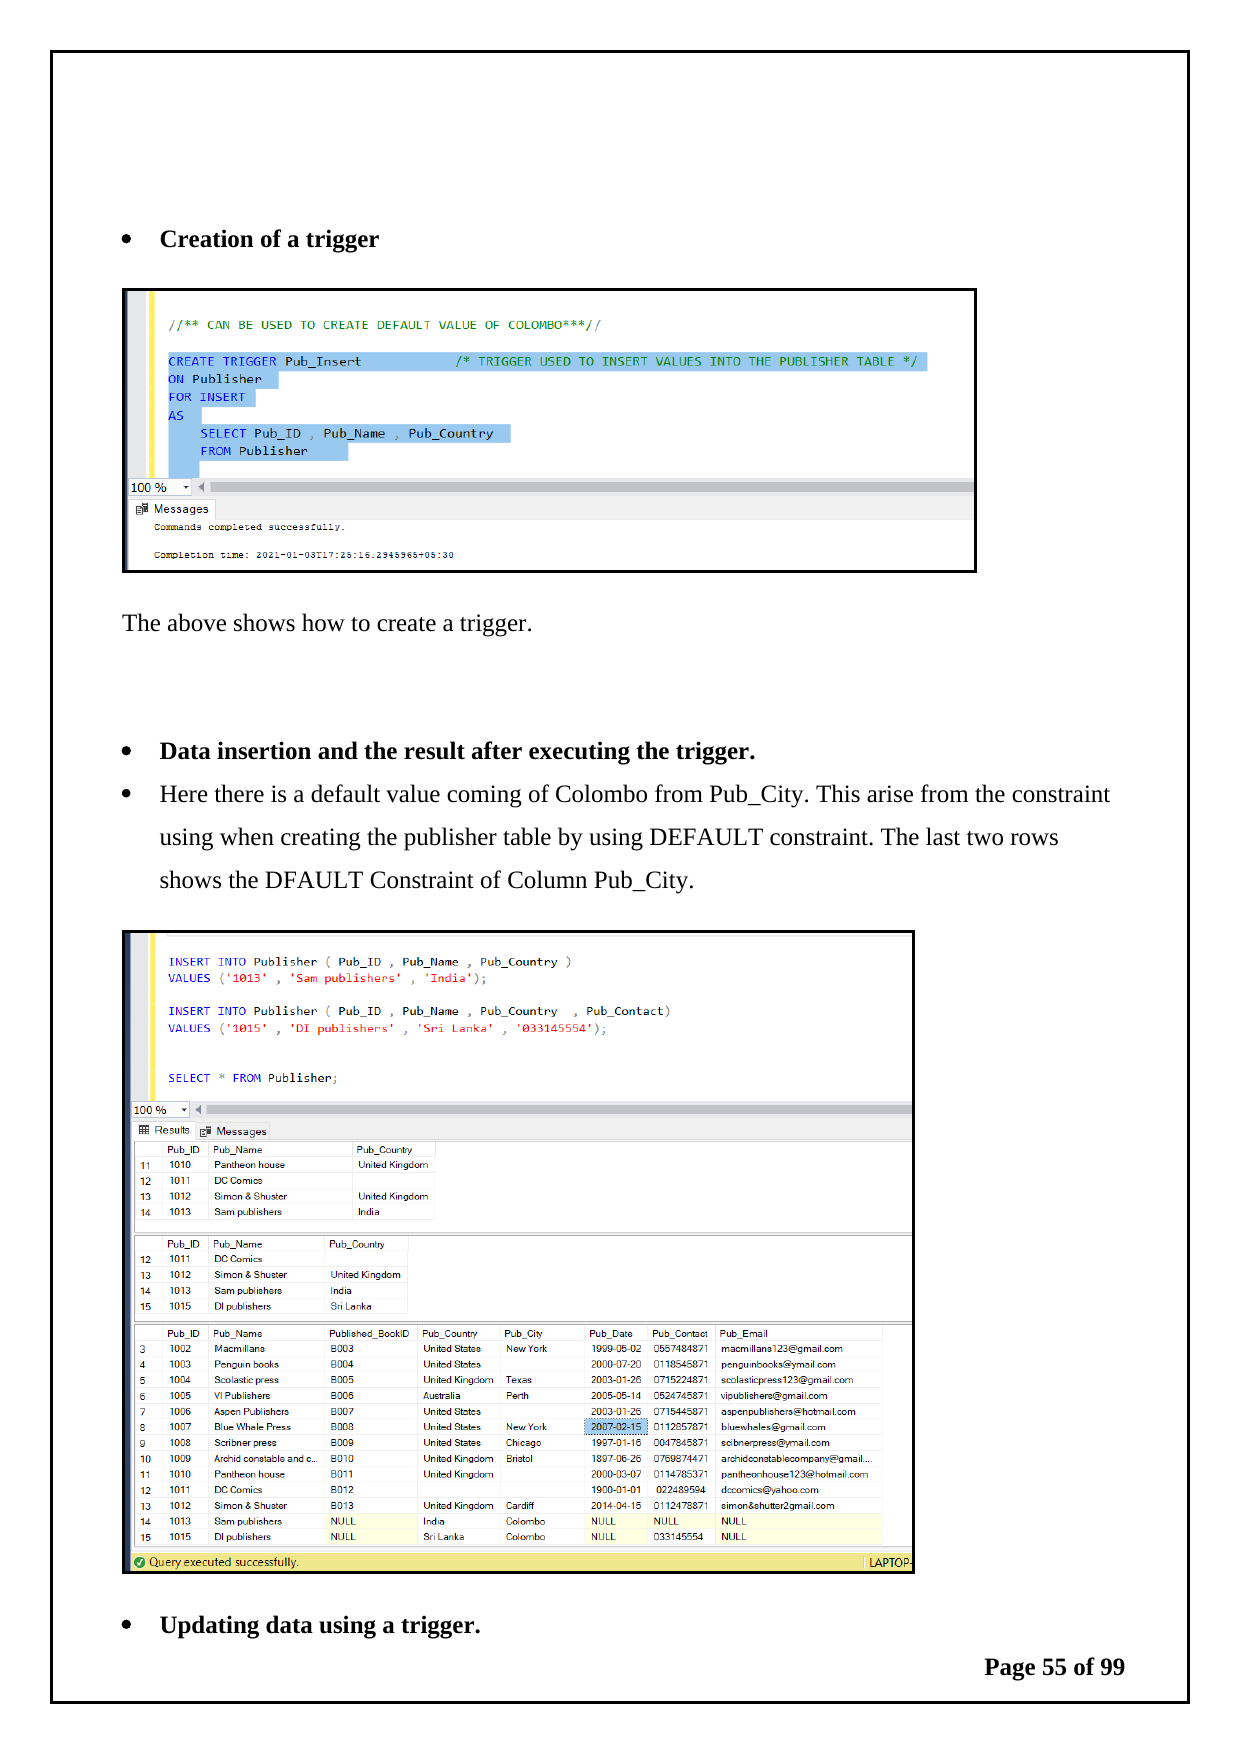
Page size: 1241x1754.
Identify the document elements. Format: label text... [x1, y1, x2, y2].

picture [125, 933, 912, 1571]
picture [125, 291, 974, 570]
list Data insertion and the result after executing the trigger. [122, 736, 1125, 765]
list Here there is a default value coming of Colombo from Pub_City. This arise from the constraint using when creating the publisher table by using DEFAULT constraint. The last two rows shows the DFAULT Constraint of Column Pub_City. [122, 779, 1125, 894]
text The above shows how to create a trigger. [122, 608, 1125, 637]
list Updating data using a trigger. [122, 1610, 1125, 1638]
list Creation of a trigger [122, 224, 1125, 253]
